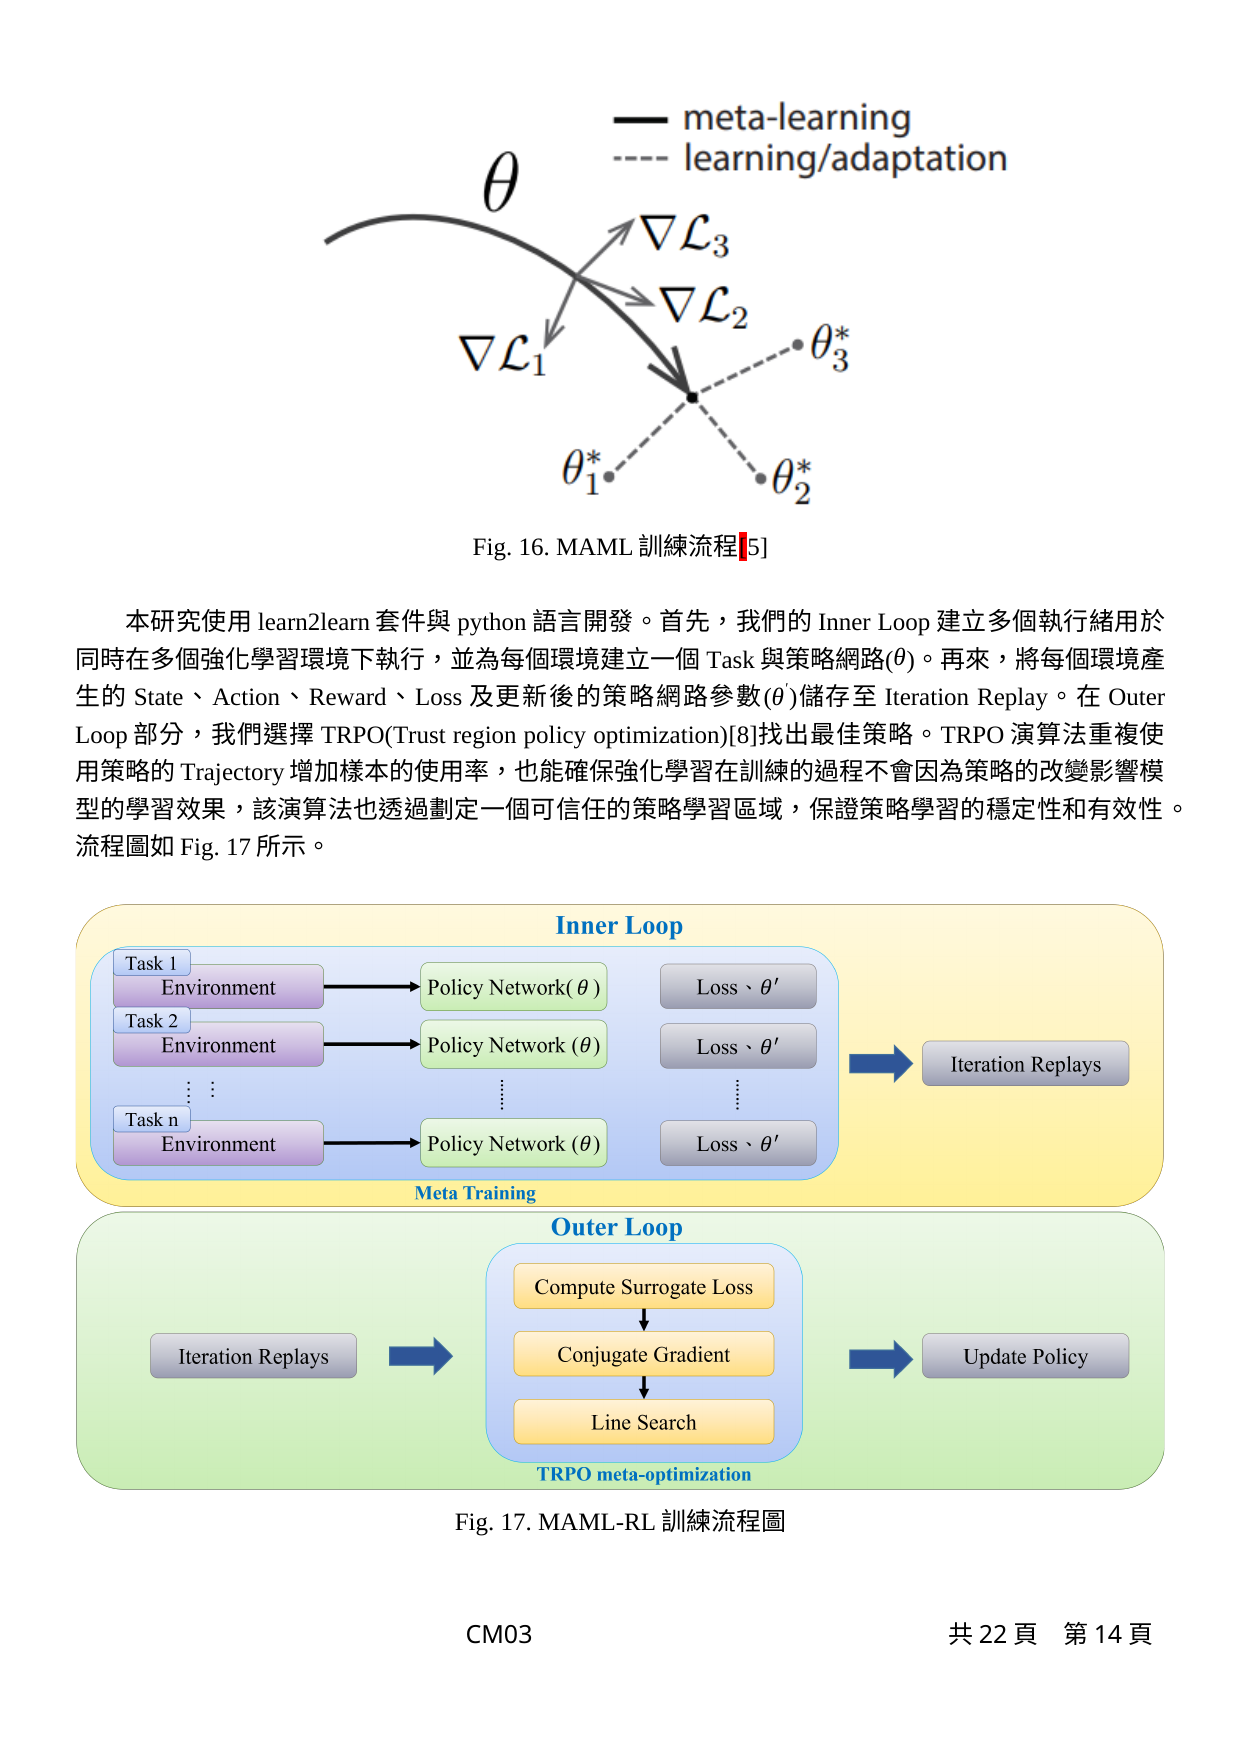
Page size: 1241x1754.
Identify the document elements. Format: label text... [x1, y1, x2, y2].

text 本研究使用learn2learn套件與python語言開發。首先，我們的Inner Loop建立多個執行緒用於同時在多個強化學習環境下執行，並為每個環境建立一個Task與策略網路()。再來，將每個環境產生的State、Action、Reward、Loss及更新後的策略網路參數()儲存至Iteration Replay。在Outer Loop部分，我們選擇TRPO(Trust region policy optimization)[8]找出最佳策略。TRPO演算法重複使用策略的Trajectory增加樣本的使用率，也能確保強化學習在訓練的過程不會因為策略的改變影響模型的學習效果，該演算法也透過劃定一個可信任的策略學習區域，保證策略學習的穩定性和有效性。流程圖如Fig. 17所示。 [75, 601, 1165, 863]
picture [248, 76, 1042, 520]
picture [75, 901, 1165, 1497]
